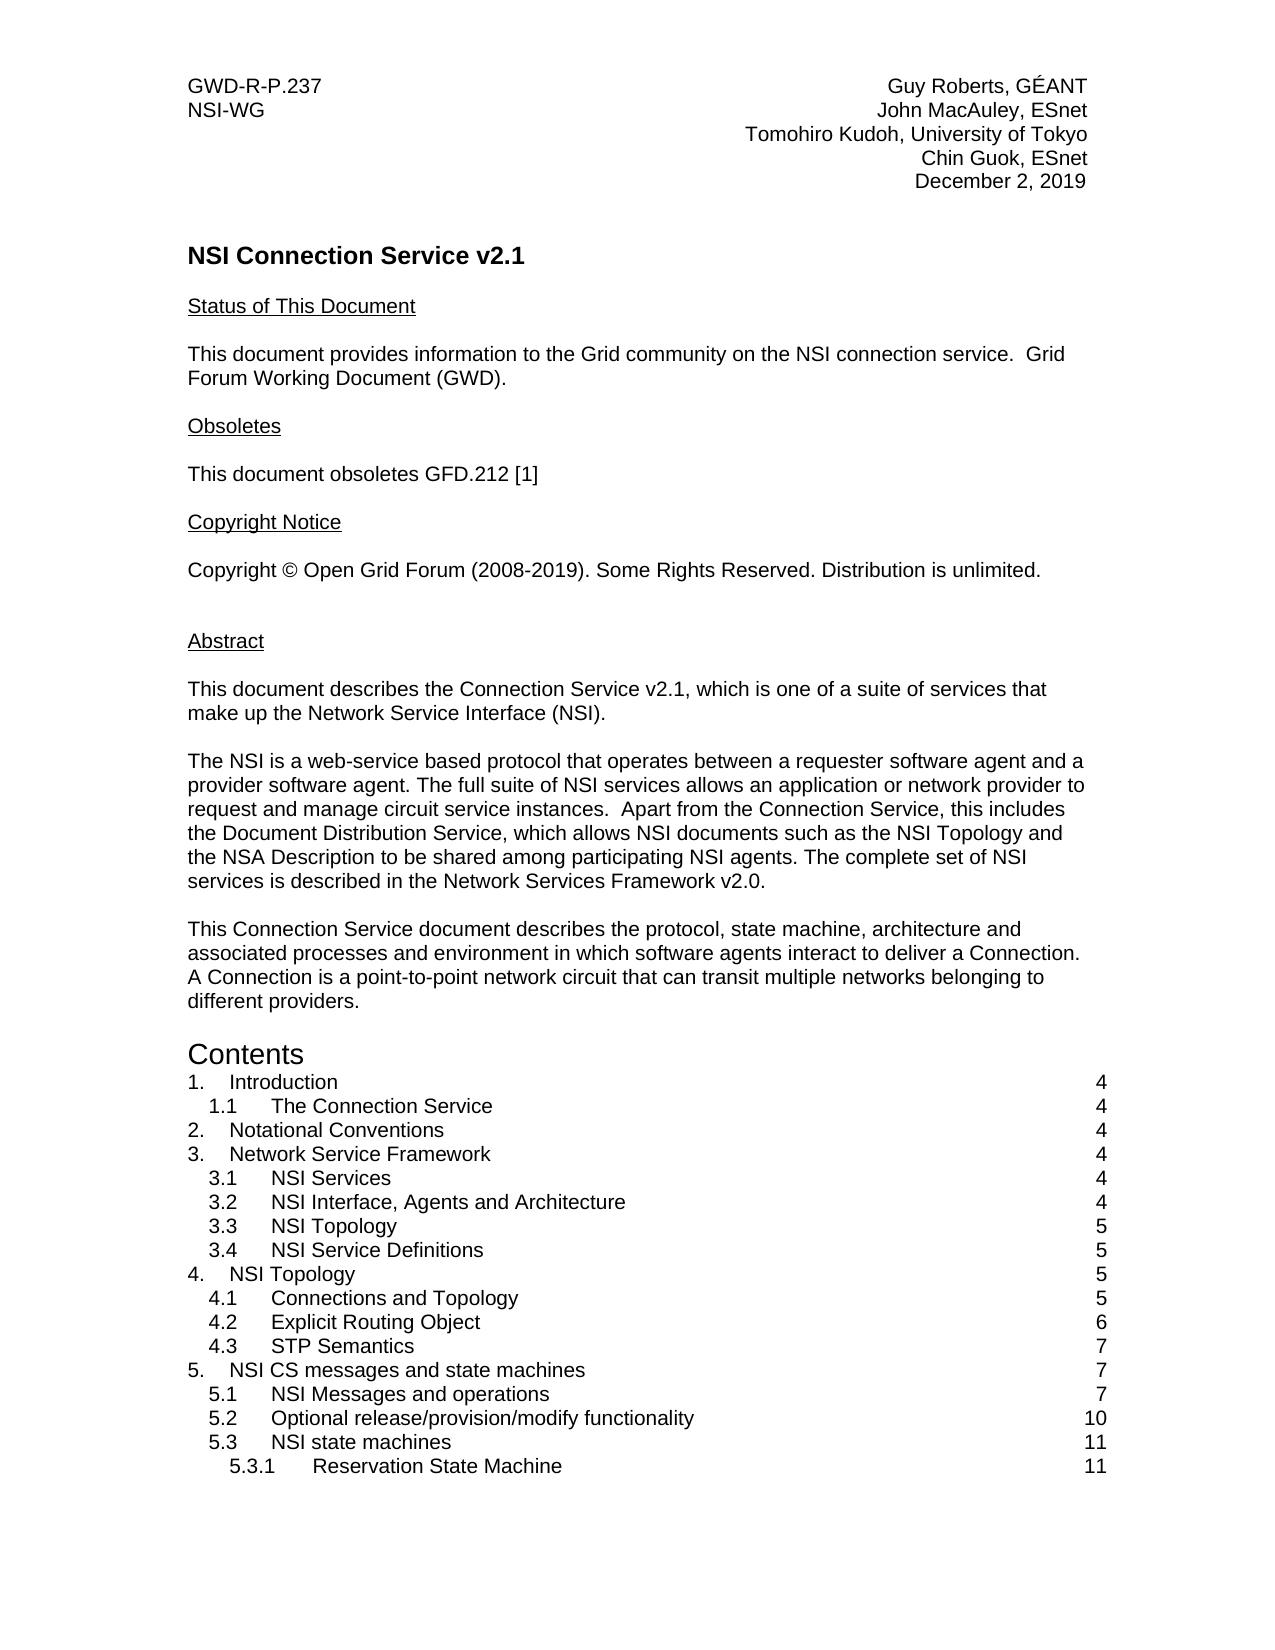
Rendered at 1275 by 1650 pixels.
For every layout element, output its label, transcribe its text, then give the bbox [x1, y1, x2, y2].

text 1. Introduction 4 [187, 1070, 1087, 1094]
text This document obsoletes GFD.212 [‎1] [187, 462, 1087, 486]
text 1.1 The Connection Service 4 [208, 1094, 1087, 1118]
text NSI Connection Service v2.1 [187, 241, 1087, 270]
text 5.3.1 Reservation State Machine 11 [229, 1453, 1087, 1477]
text 5.1 NSI Messages and operations 7 [208, 1382, 1087, 1406]
text 3.4 NSI Service Definitions 5 [208, 1238, 1087, 1262]
text 5.2 Optional release/provision/modify functionality 10 [208, 1406, 1087, 1429]
text 5.3 NSI state machines 11 [208, 1429, 1087, 1453]
text Copyright Notice [187, 509, 1087, 533]
text This document provides information to the Grid community on the NSI connection service. Grid Forum Working Document (GWD). [187, 342, 1087, 390]
text This document describes the Connection Service v2.1, which is one of a suite of services that make up the Network Service Interface (NSI). [187, 677, 1087, 725]
text Obsoletes [187, 414, 1087, 438]
text 3.1 NSI Services 4 [208, 1166, 1087, 1190]
text Copyright © Open Grid Forum (2008-2019). Some Rights Reserved. Distribution is unlimited. [187, 557, 1087, 581]
text 5. NSI CS messages and state machines 7 [187, 1358, 1087, 1382]
text 3.3 NSI Topology 5 [208, 1214, 1087, 1238]
text 2. Notational Conventions 4 [187, 1118, 1087, 1142]
text 4.1 Connections and Topology 5 [208, 1286, 1087, 1310]
text The NSI is a web-service based protocol that operates between a requester software agent and a provider software agent. The full suite of NSI services allows an application or network provider to request and manage circuit service instances. Apart from the Connection Service, this includes the Document Distribution Service, which allows NSI documents such as the NSI Topology and the NSA Description to be shared among participating NSI agents. The complete set of NSI services is described in the Network Services Framework v2.0. [187, 749, 1087, 893]
text 3. Network Service Framework 4 [187, 1142, 1087, 1166]
text This Connection Service document describes the protocol, state machine, architecture and associated processes and environment in which software agents interact to deliver a Connection. A Connection is a point-to-point network circuit that can transit multiple networks belonging to different providers. [187, 917, 1087, 1013]
text 4.3 STP Semantics 7 [208, 1334, 1087, 1358]
text 3.2 NSI Interface, Agents and Architecture 4 [208, 1190, 1087, 1214]
text Abstract [187, 629, 1087, 653]
text 4.2 Explicit Routing Object 6 [208, 1310, 1087, 1334]
text 4. NSI Topology 5 [187, 1262, 1087, 1286]
text Status of This Document [187, 294, 1087, 318]
subtitle Contents [187, 1037, 1087, 1070]
